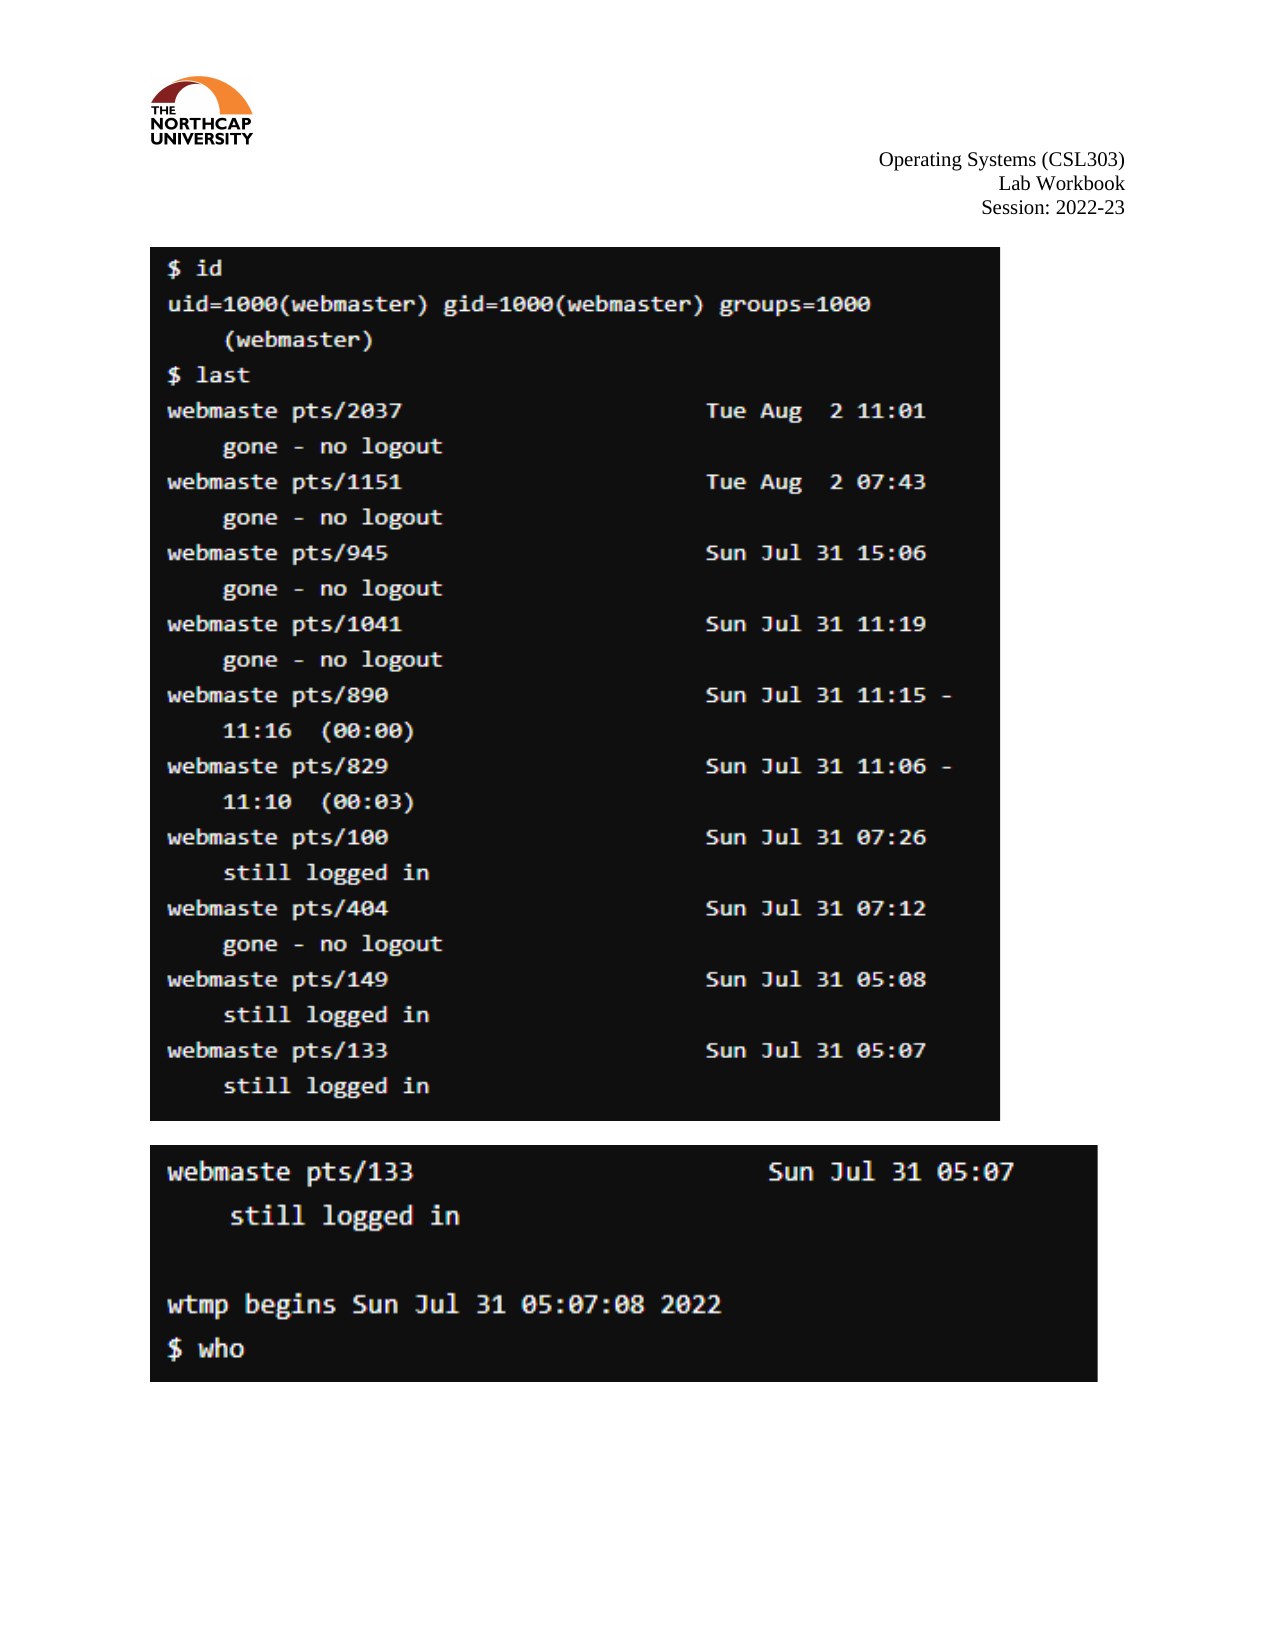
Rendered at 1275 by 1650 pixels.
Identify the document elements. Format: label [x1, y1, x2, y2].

picture [150, 247, 1001, 1121]
picture [150, 75, 254, 147]
picture [150, 1145, 1098, 1382]
